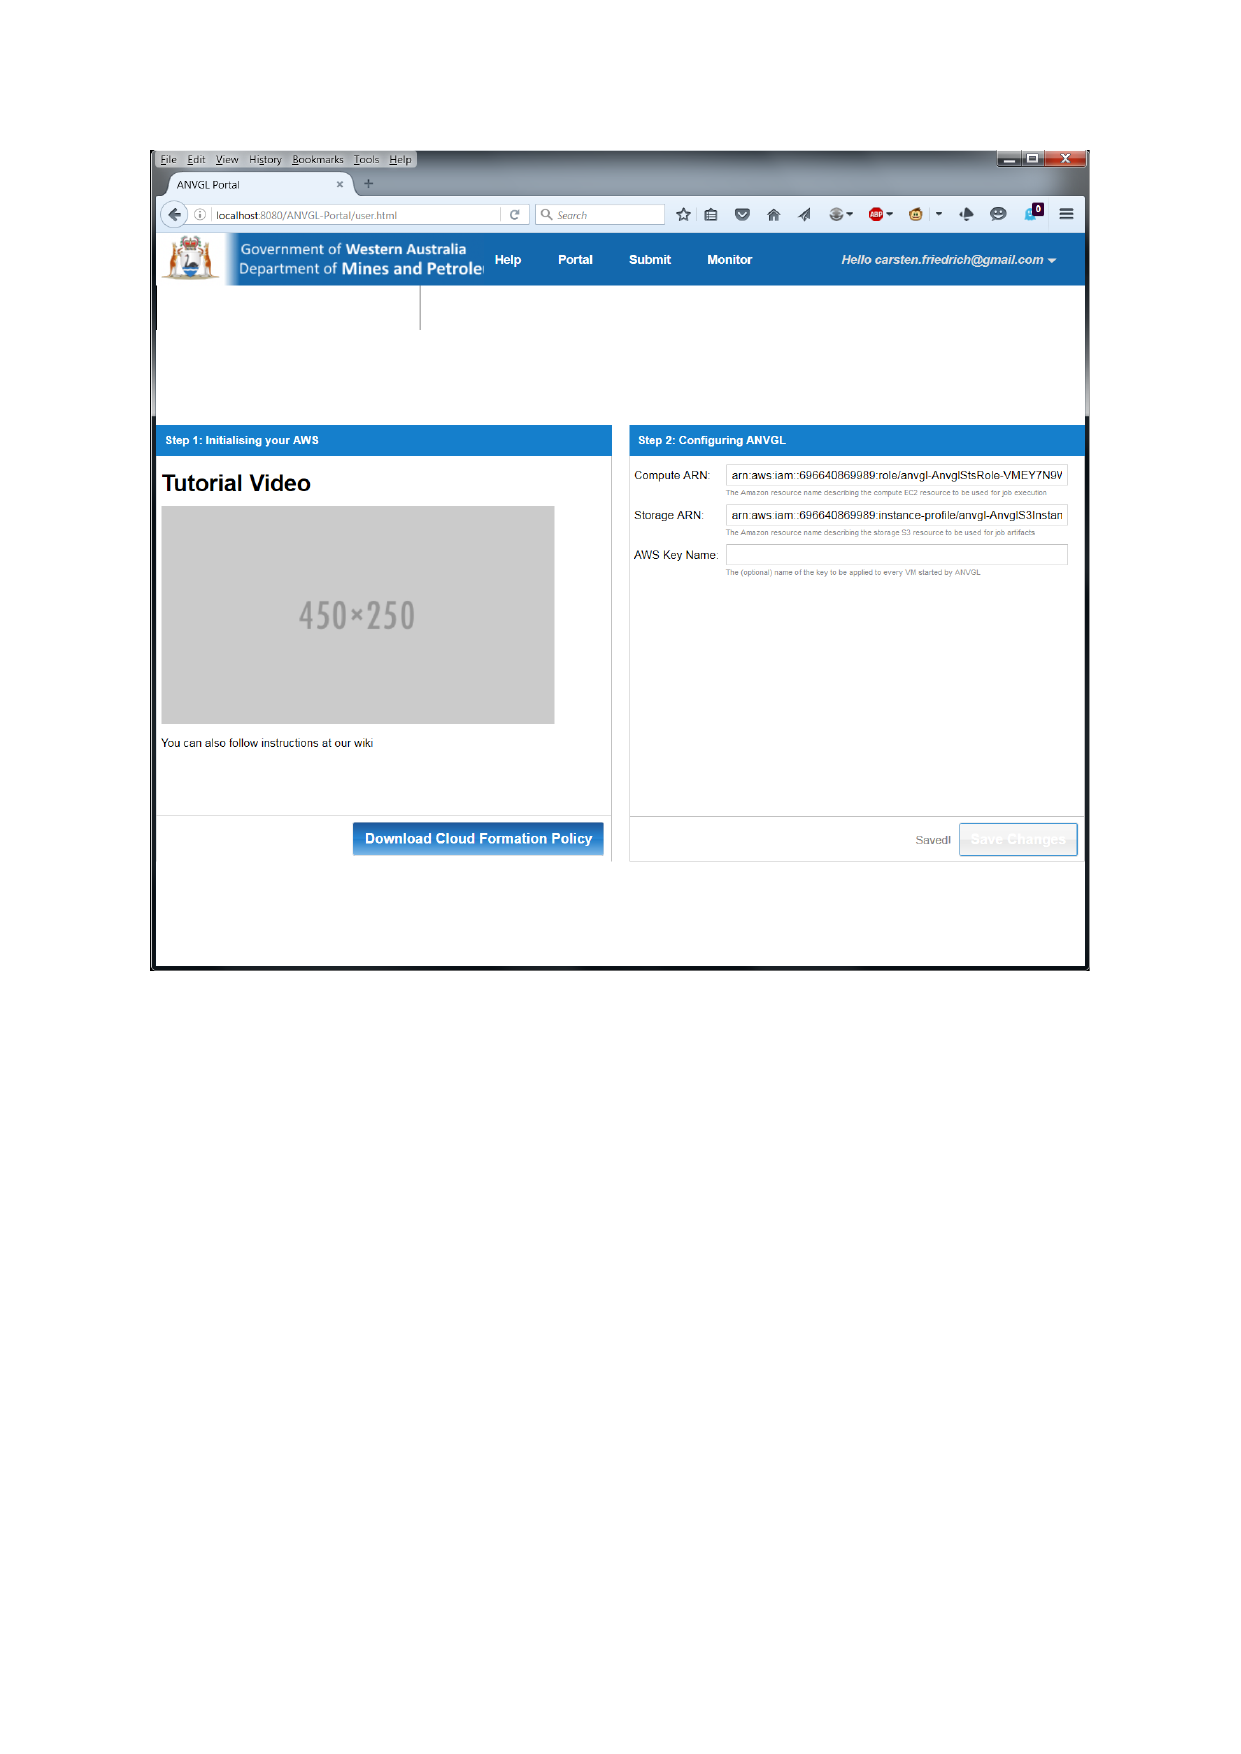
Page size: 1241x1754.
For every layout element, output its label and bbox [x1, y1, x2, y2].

picture [150, 150, 1090, 971]
